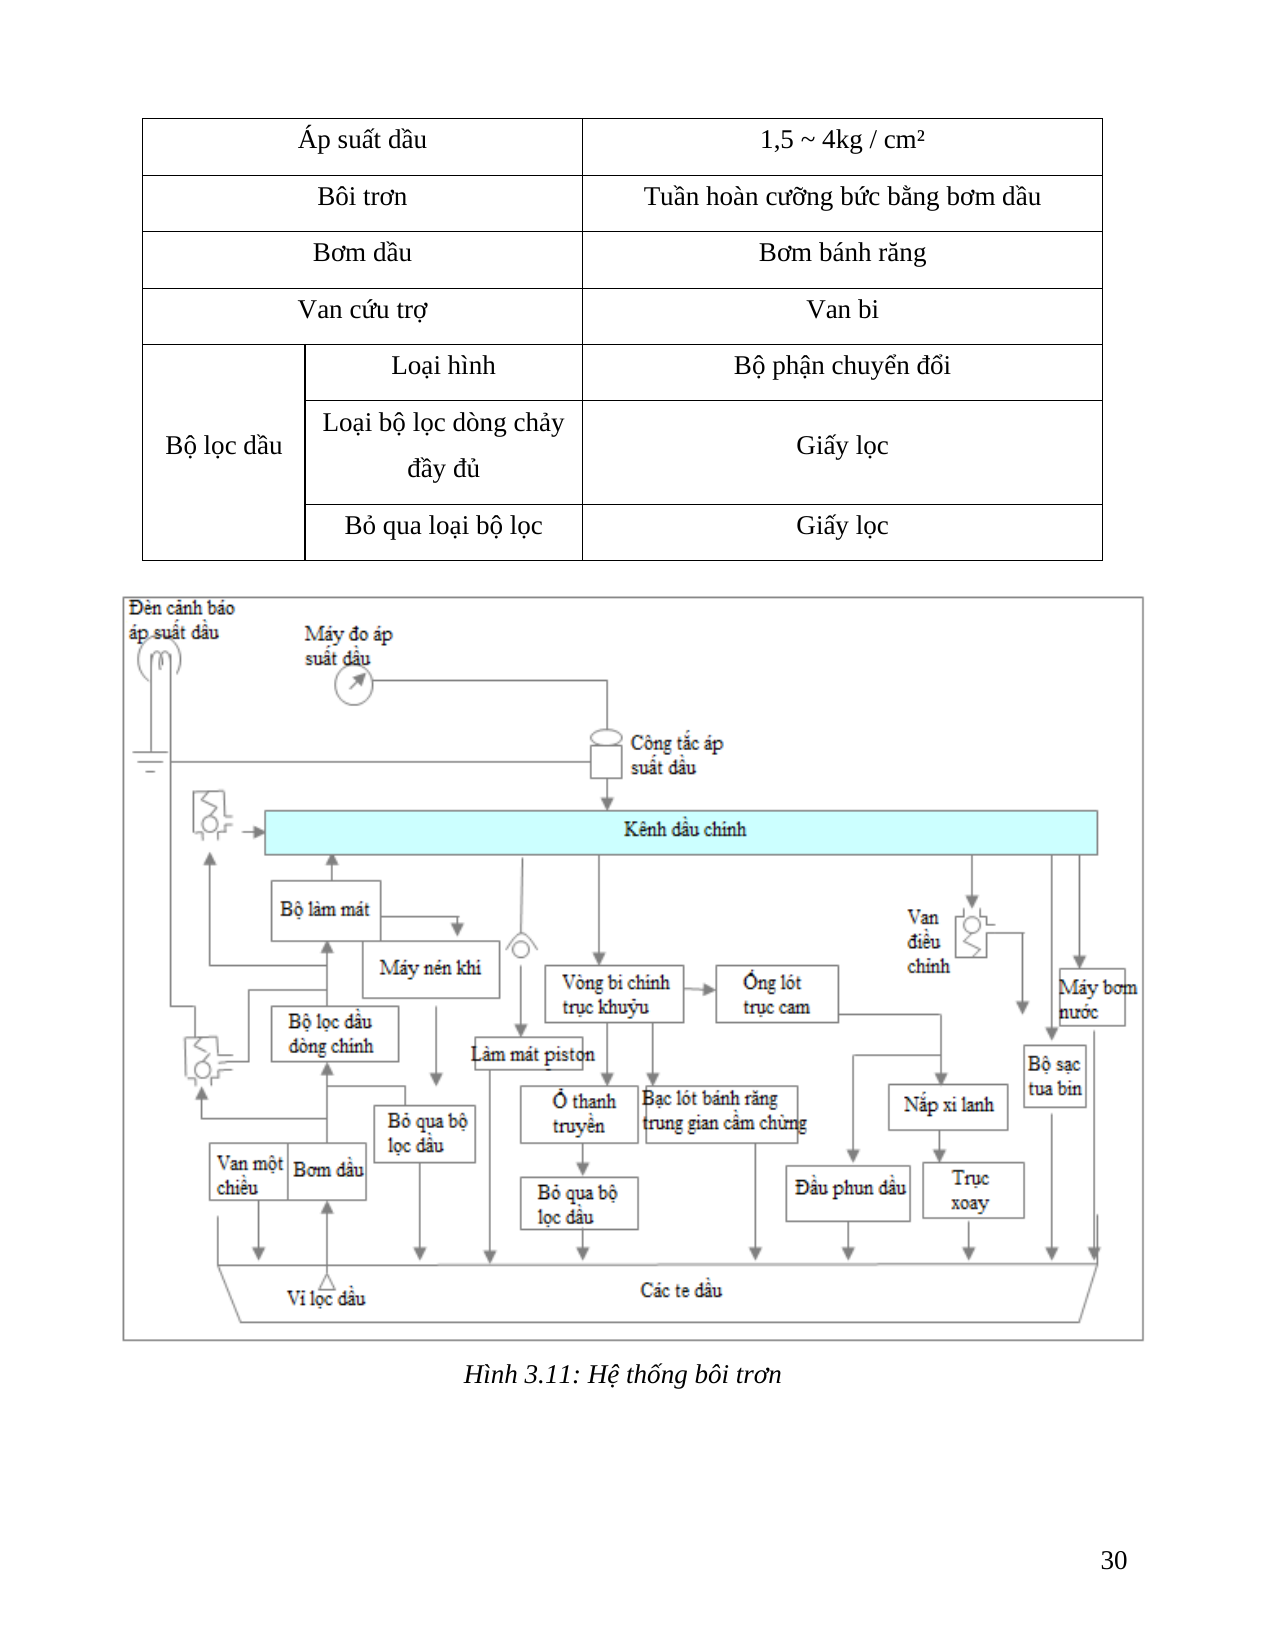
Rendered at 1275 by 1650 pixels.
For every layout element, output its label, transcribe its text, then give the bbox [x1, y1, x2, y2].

table_header Áp suất dầu [143, 119, 582, 174]
text Hình 3.11: Hệ thống bôi trơn [118, 1358, 1127, 1389]
table_cell Van bi [583, 289, 1102, 344]
table_cell Giấy lọc [583, 505, 1102, 560]
table_cell Tuần hoàn cưỡng bức bằng bơm dầu [583, 176, 1102, 231]
table_cell Bộ phận chuyển đổi [583, 345, 1102, 400]
table_cell Bơm dầu [143, 232, 582, 287]
table_cell Van cứu trợ [143, 289, 582, 344]
table_cell Giấy lọc [583, 401, 1102, 503]
table_header 1,5 ~ 4kg / cm² [583, 119, 1102, 174]
table_cell Loại hình [306, 345, 582, 400]
table_cell Loại bộ lọc dòng chảy đầy đủ [306, 401, 582, 503]
table_cell Bôi trơn [143, 176, 582, 231]
picture [118, 592, 1148, 1343]
table_cell Bộ lọc dầu [143, 345, 304, 560]
table_cell Bỏ qua loại bộ lọc [306, 505, 582, 560]
table_cell Bơm bánh răng [583, 232, 1102, 287]
